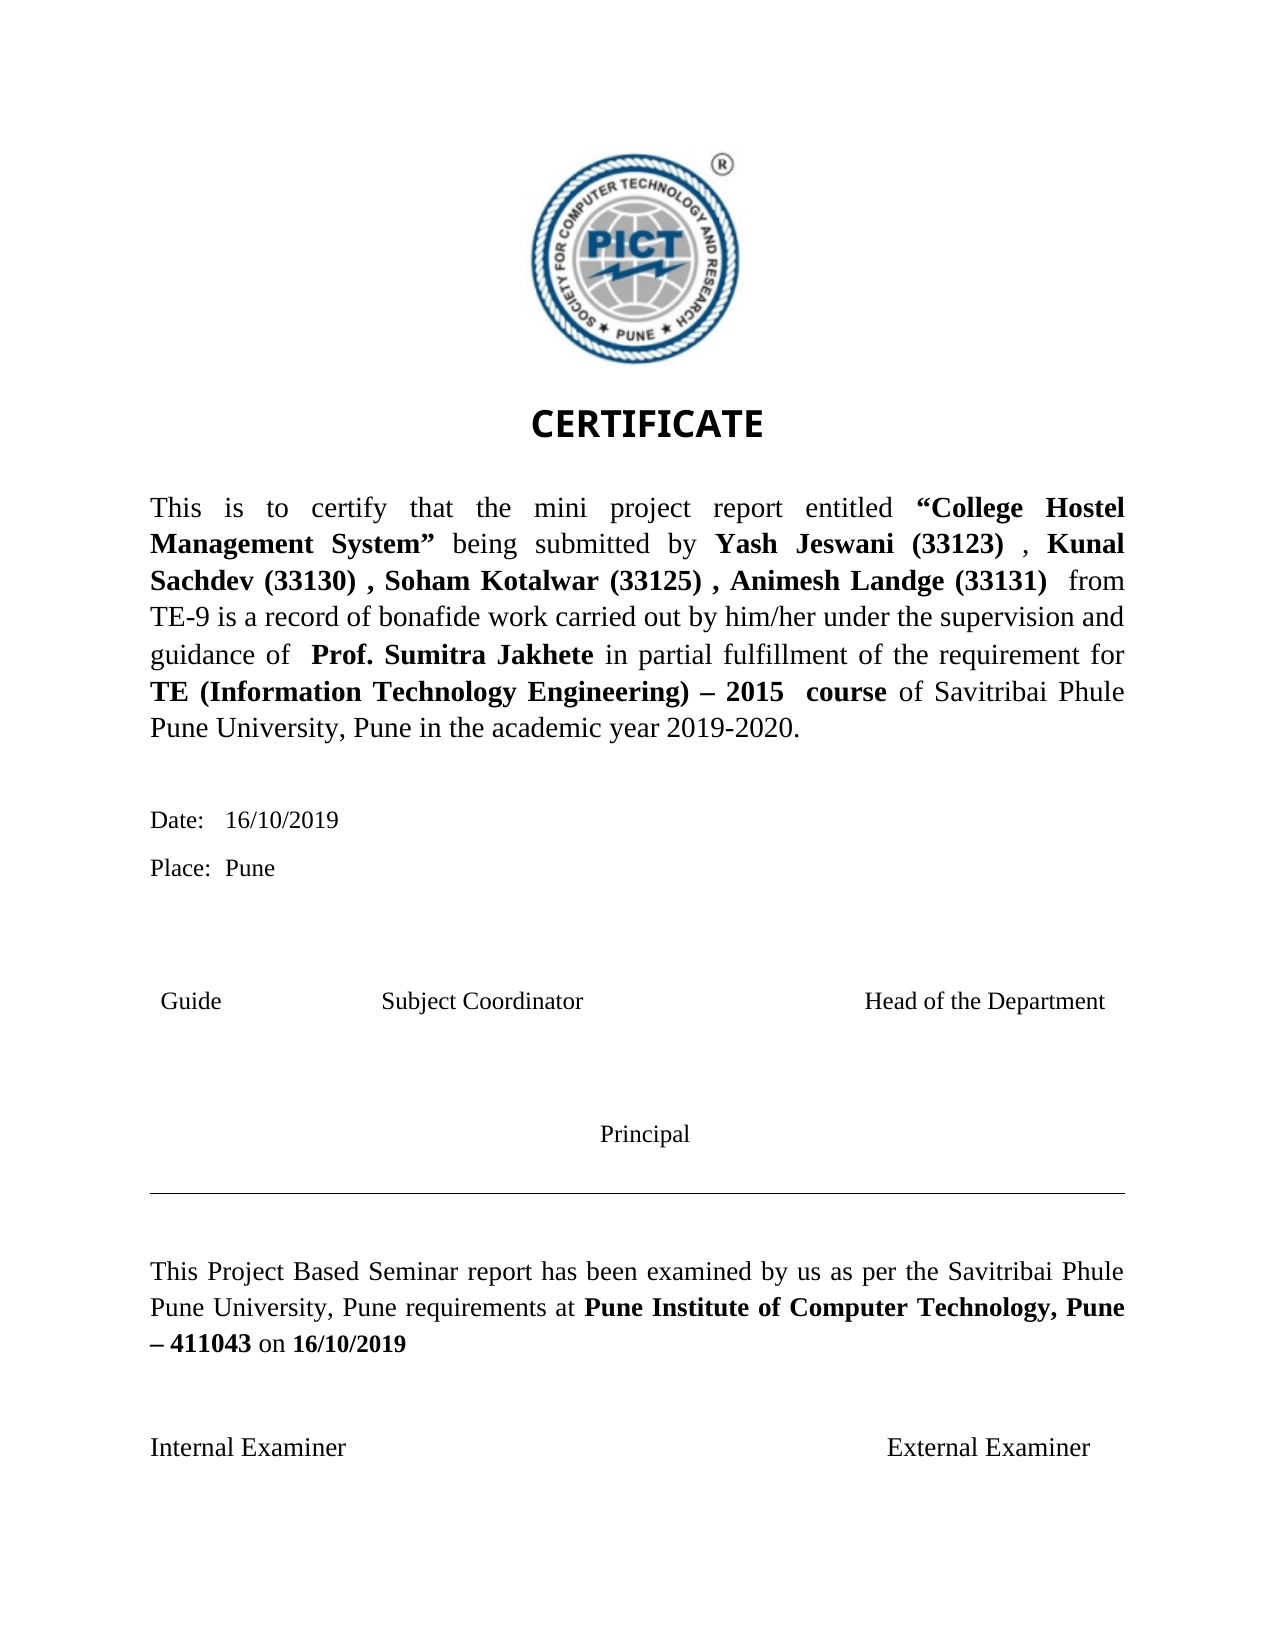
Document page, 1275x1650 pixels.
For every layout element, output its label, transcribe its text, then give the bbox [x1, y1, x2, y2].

text Principal [225, 1119, 1125, 1147]
text Date: 16/10/2019 [150, 805, 1125, 834]
text This Project Based Seminar report has been examined by us as per the Savitribai Phule Pune University, Pune requirements at Pune Institute of Computer Technology, Pune – 411043 on 16/10/2019 [150, 1255, 1125, 1358]
text Place: Pune [150, 853, 1125, 882]
picture [525, 150, 748, 369]
text CERTIFICATE [150, 397, 1125, 448]
text Guide Subject Coordinator Head of the Department [150, 986, 1125, 1014]
text Internal Examiner External Examiner [150, 1432, 1125, 1463]
text This is to certify that the mini project report entitled “College Hostel Management System” being submitted by Yash Jeswani (33123) , Kunal Sachdev (33130) , Soham Kotalwar (33125) , Animesh Landge (33131) from TE-9 is a record of bonafide work carried out by him/her under the supervision and guidance of Prof. Sumitra Jakhete in partial fulfillment of the requirement for TE (Information Technology Engineering) – 2015 course of Savitribai Phule Pune University, Pune in the academic year 2019-2020. [150, 490, 1125, 743]
